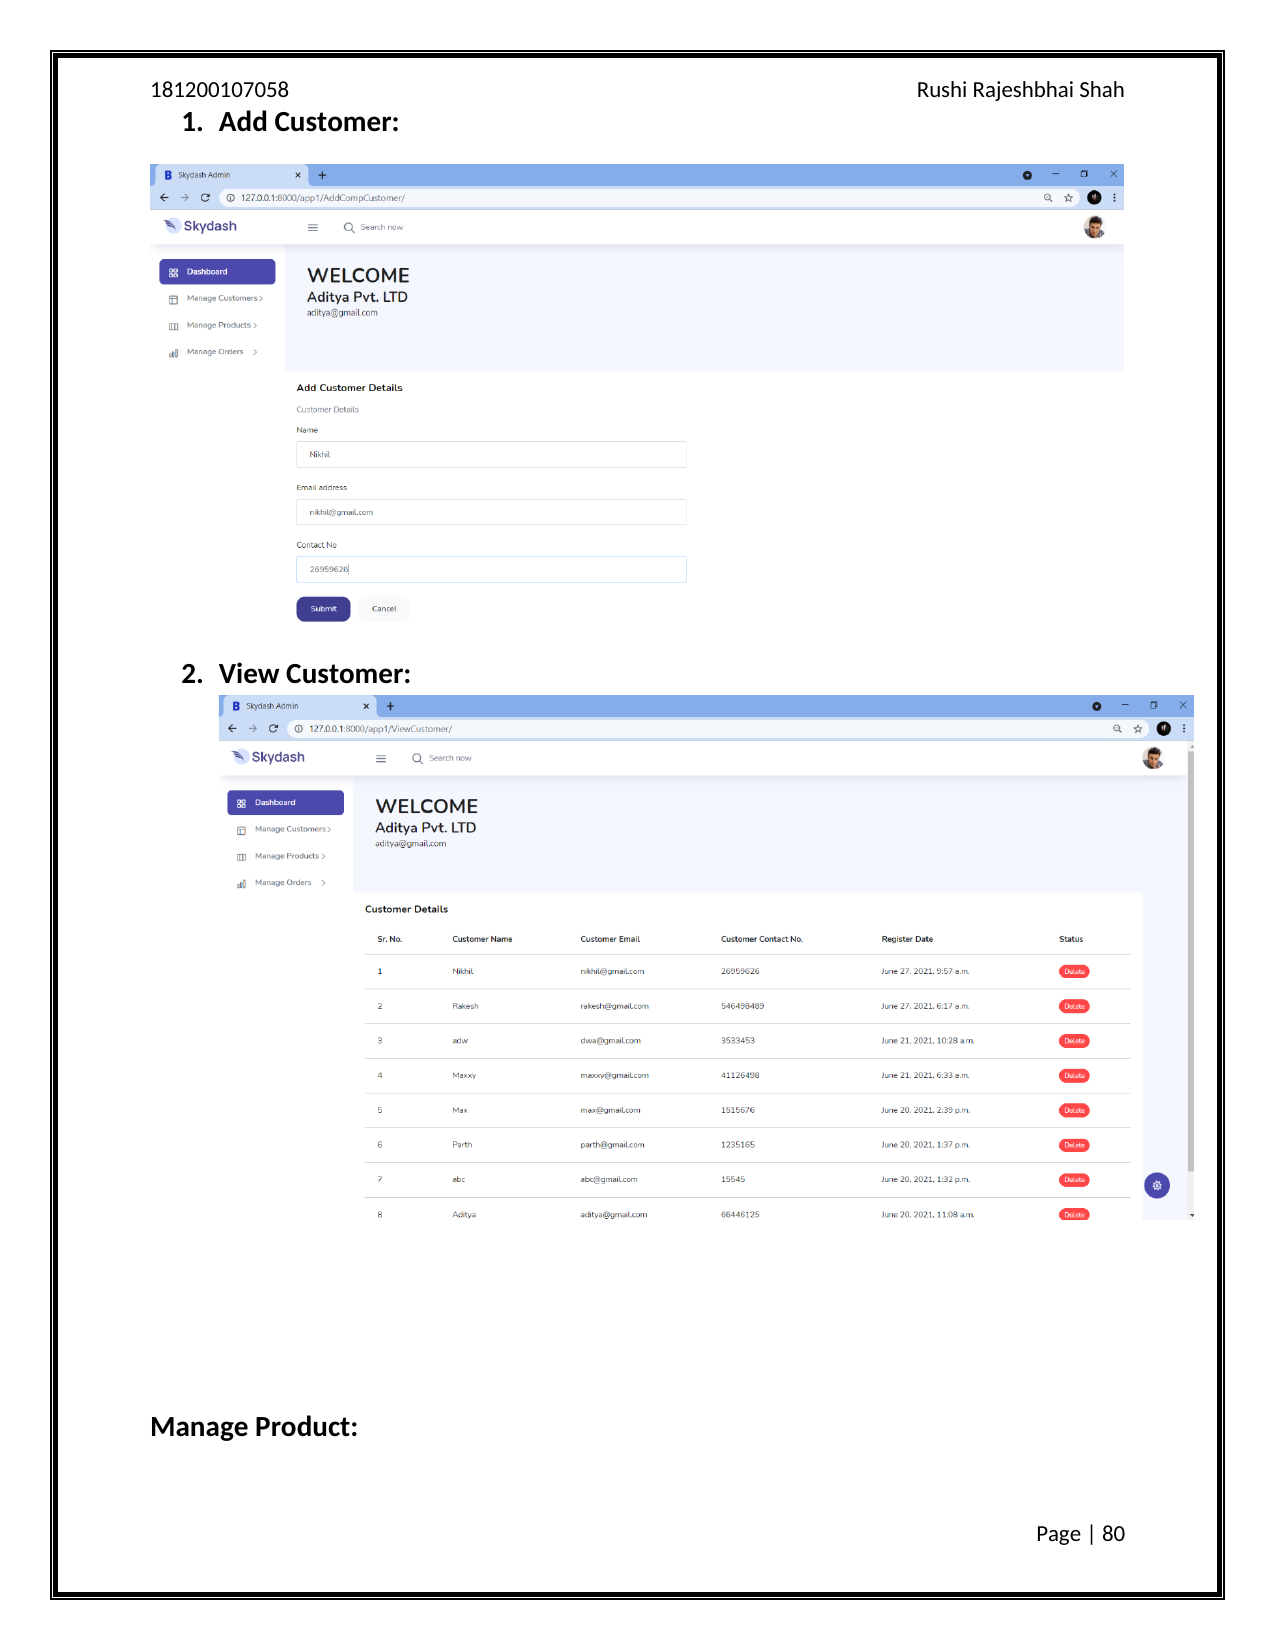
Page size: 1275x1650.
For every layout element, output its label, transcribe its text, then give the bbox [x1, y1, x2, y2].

picture [150, 164, 1124, 630]
picture [218, 695, 1194, 1220]
text Manage Product: [150, 1408, 1125, 1444]
list View Customer: [181, 655, 1125, 690]
list Add Customer: [181, 103, 1125, 139]
